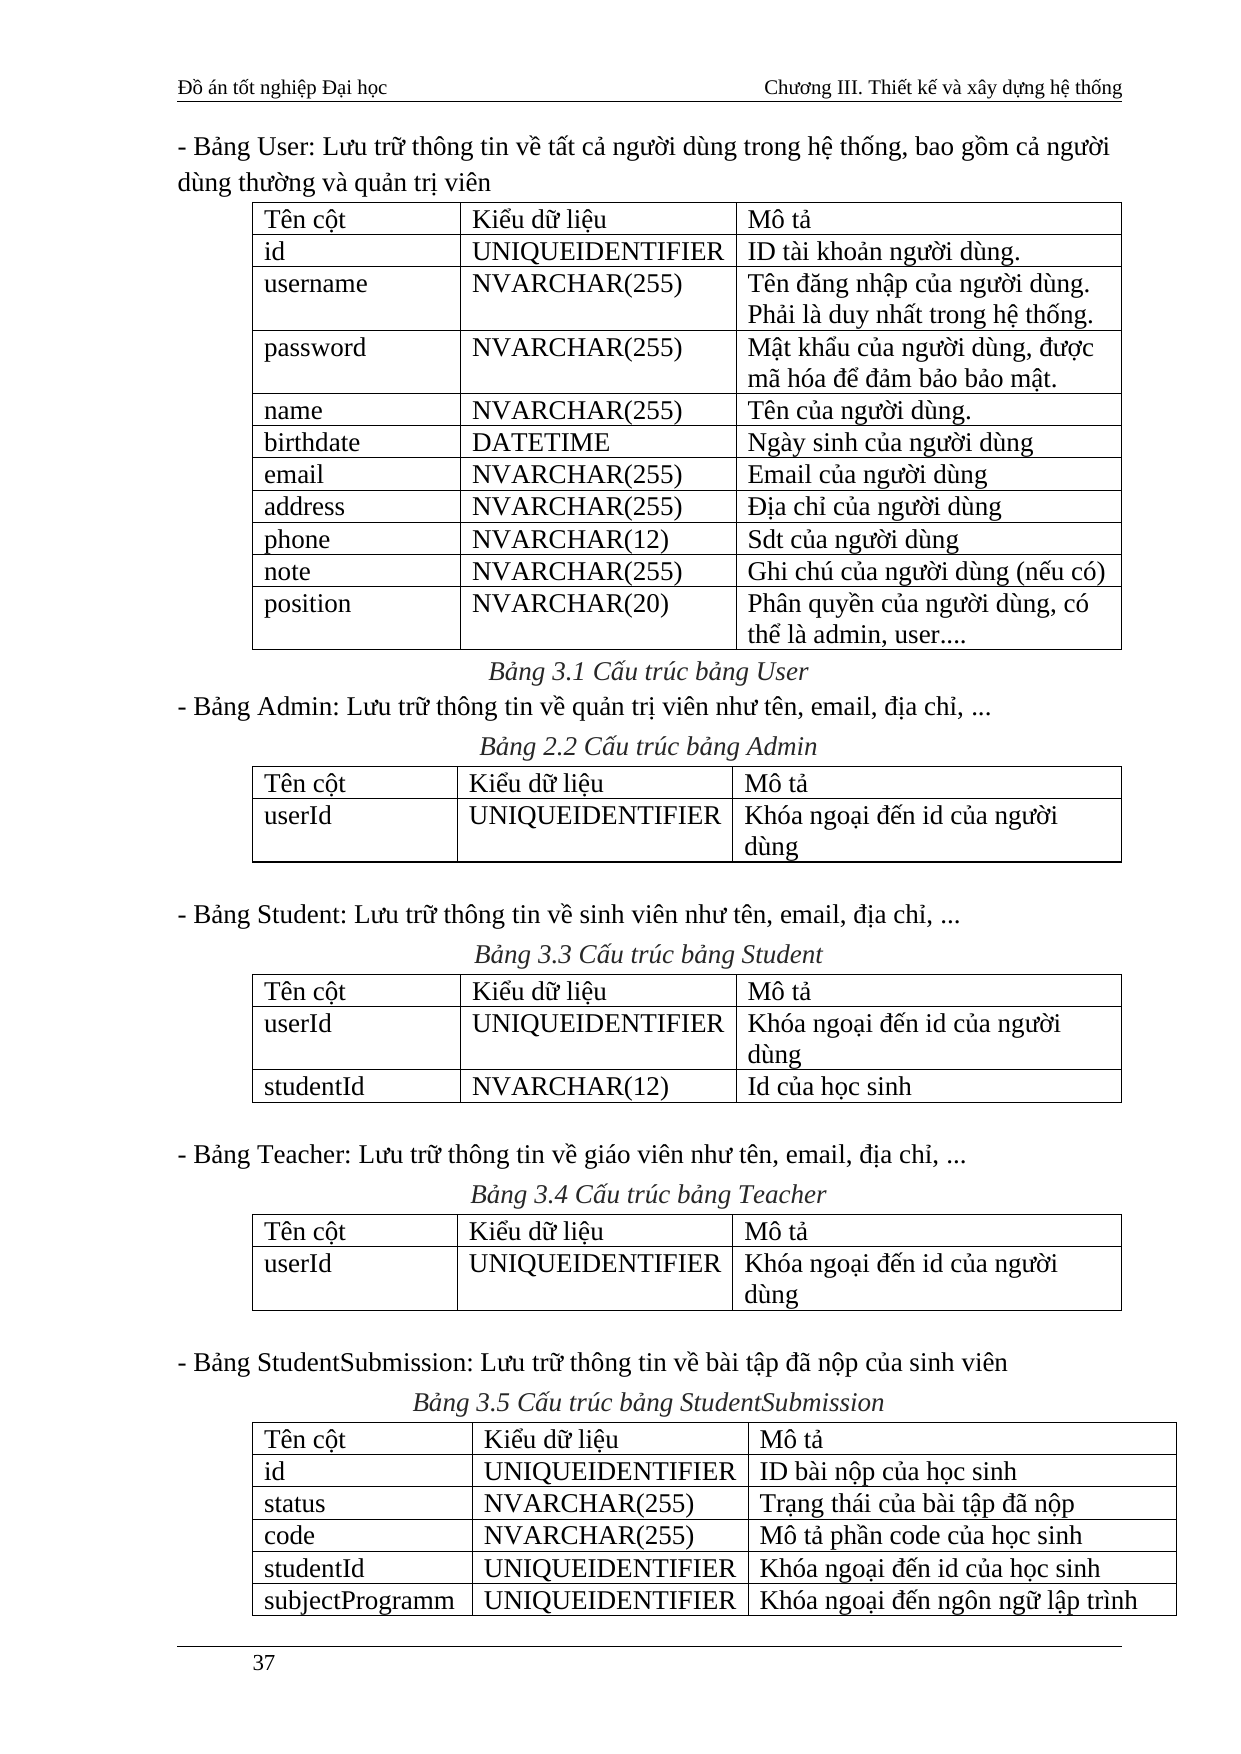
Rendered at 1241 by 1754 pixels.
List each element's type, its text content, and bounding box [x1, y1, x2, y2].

subtitle Bảng 3.4 Cấu trúc bảng Teacher [177, 1178, 1122, 1209]
table_cell userId [253, 799, 457, 861]
table_cell NVARCHAR(255) [461, 267, 736, 329]
table_header Tên cột [253, 1215, 457, 1246]
text - Bảng Student: Lưu trữ thông tin về sinh viên như tên, email, địa chỉ, ... [177, 898, 1122, 929]
table_cell Địa chỉ của người dùng [737, 491, 1121, 522]
table_cell Phân quyền của người dùng, có thể là admin, user.... [737, 587, 1121, 649]
table_cell Khóa ngoại đến id của học sinh [749, 1552, 1176, 1583]
table_cell UNIQUEIDENTIFIER [473, 1584, 748, 1615]
table_cell Mô tả phần code của học sinh [749, 1520, 1176, 1551]
table_cell NVARCHAR(12) [461, 523, 736, 554]
table_cell Email của người dùng [737, 458, 1121, 489]
table_cell ID tài khoản người dùng. [737, 235, 1121, 266]
table_header Mô tả [737, 203, 1121, 234]
table_header Mô tả [733, 767, 1121, 798]
subtitle Bảng 2.2 Cấu trúc bảng Admin [177, 730, 1122, 761]
table_cell Ngày sinh của người dùng [737, 426, 1121, 457]
table_cell username [253, 267, 460, 329]
table_cell UNIQUEIDENTIFIER [458, 1247, 732, 1309]
table_header Kiểu dữ liệu [473, 1423, 748, 1454]
table_cell UNIQUEIDENTIFIER [461, 235, 736, 266]
table_header Mô tả [733, 1215, 1121, 1246]
table_cell NVARCHAR(20) [461, 587, 736, 649]
table_cell NVARCHAR(255) [461, 394, 736, 425]
text - Bảng User: Lưu trữ thông tin về tất cả người dùng trong hệ thống, bao gồm cả người dùng thường và quản trị viên [177, 130, 1122, 197]
table_cell Tên của người dùng. [737, 394, 1121, 425]
table_cell NVARCHAR(255) [461, 555, 736, 586]
table_cell NVARCHAR(255) [461, 491, 736, 522]
table_header Mô tả [737, 975, 1121, 1006]
table_cell UNIQUEIDENTIFIER [458, 799, 732, 861]
text - Bảng StudentSubmission: Lưu trữ thông tin về bài tập đã nộp của sinh viên [177, 1346, 1122, 1377]
text - Bảng Admin: Lưu trữ thông tin về quản trị viên như tên, email, địa chỉ, ... [177, 690, 1122, 721]
table_cell NVARCHAR(255) [461, 458, 736, 489]
table_cell ID bài nộp của học sinh [749, 1455, 1176, 1486]
table_header Tên cột [253, 1423, 472, 1454]
table_cell studentId [253, 1552, 472, 1583]
table_header Kiểu dữ liệu [461, 203, 736, 234]
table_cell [253, 1584, 472, 1615]
table_cell studentId [253, 1070, 460, 1102]
table_header Tên cột [253, 975, 460, 1006]
table_cell Khóa ngoại đến id của người dùng [737, 1007, 1121, 1069]
table_header Mô tả [749, 1423, 1176, 1454]
table_cell address [253, 491, 460, 522]
table_cell Tên đăng nhập của người dùng. Phải là duy nhất trong hệ thống. [737, 267, 1121, 329]
table_header Tên cột [253, 203, 460, 234]
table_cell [749, 1584, 1176, 1615]
table_cell NVARCHAR(255) [473, 1487, 748, 1518]
table_header Kiểu dữ liệu [458, 767, 732, 798]
table_cell NVARCHAR(12) [461, 1070, 736, 1102]
table_header Kiểu dữ liệu [458, 1215, 732, 1246]
table_cell Ghi chú của người dùng (nếu có) [737, 555, 1121, 586]
subtitle Bảng 3.5 Cấu trúc bảng StudentSubmission [177, 1386, 1122, 1417]
table_cell UNIQUEIDENTIFIER [473, 1552, 748, 1583]
table_cell password [253, 331, 460, 393]
table_header Kiểu dữ liệu [461, 975, 736, 1006]
subtitle Bảng 3.1 Cấu trúc bảng User [177, 654, 1122, 686]
table_cell UNIQUEIDENTIFIER [461, 1007, 736, 1069]
table_cell userId [253, 1247, 457, 1309]
table_cell DATETIME [461, 426, 736, 457]
table_cell birthdate [253, 426, 460, 457]
table_cell Mật khẩu của người dùng, được mã hóa để đảm bảo bảo mật. [737, 331, 1121, 393]
table_cell Khóa ngoại đến id của người dùng [733, 1247, 1121, 1309]
table_cell status [253, 1487, 472, 1518]
table_cell name [253, 394, 460, 425]
text - Bảng Teacher: Lưu trữ thông tin về giáo viên như tên, email, địa chỉ, ... [177, 1138, 1122, 1169]
table_header Tên cột [253, 767, 457, 798]
table_cell position [253, 587, 460, 649]
table_cell Id của học sinh [737, 1070, 1121, 1102]
table_cell phone [253, 523, 460, 554]
table_cell Khóa ngoại đến id của người dùng [733, 799, 1121, 861]
table_cell NVARCHAR(255) [461, 331, 736, 393]
table_cell NVARCHAR(255) [473, 1520, 748, 1551]
table_cell code [253, 1520, 472, 1551]
subtitle Bảng 3.3 Cấu trúc bảng Student [177, 938, 1122, 969]
table_cell email [253, 458, 460, 489]
table_cell id [253, 1455, 472, 1486]
table_cell id [253, 235, 460, 266]
table_cell UNIQUEIDENTIFIER [473, 1455, 748, 1486]
table_cell Trạng thái của bài tập đã nộp [749, 1487, 1176, 1518]
table_cell Sdt của người dùng [737, 523, 1121, 554]
table_cell userId [253, 1007, 460, 1069]
table_cell note [253, 555, 460, 586]
